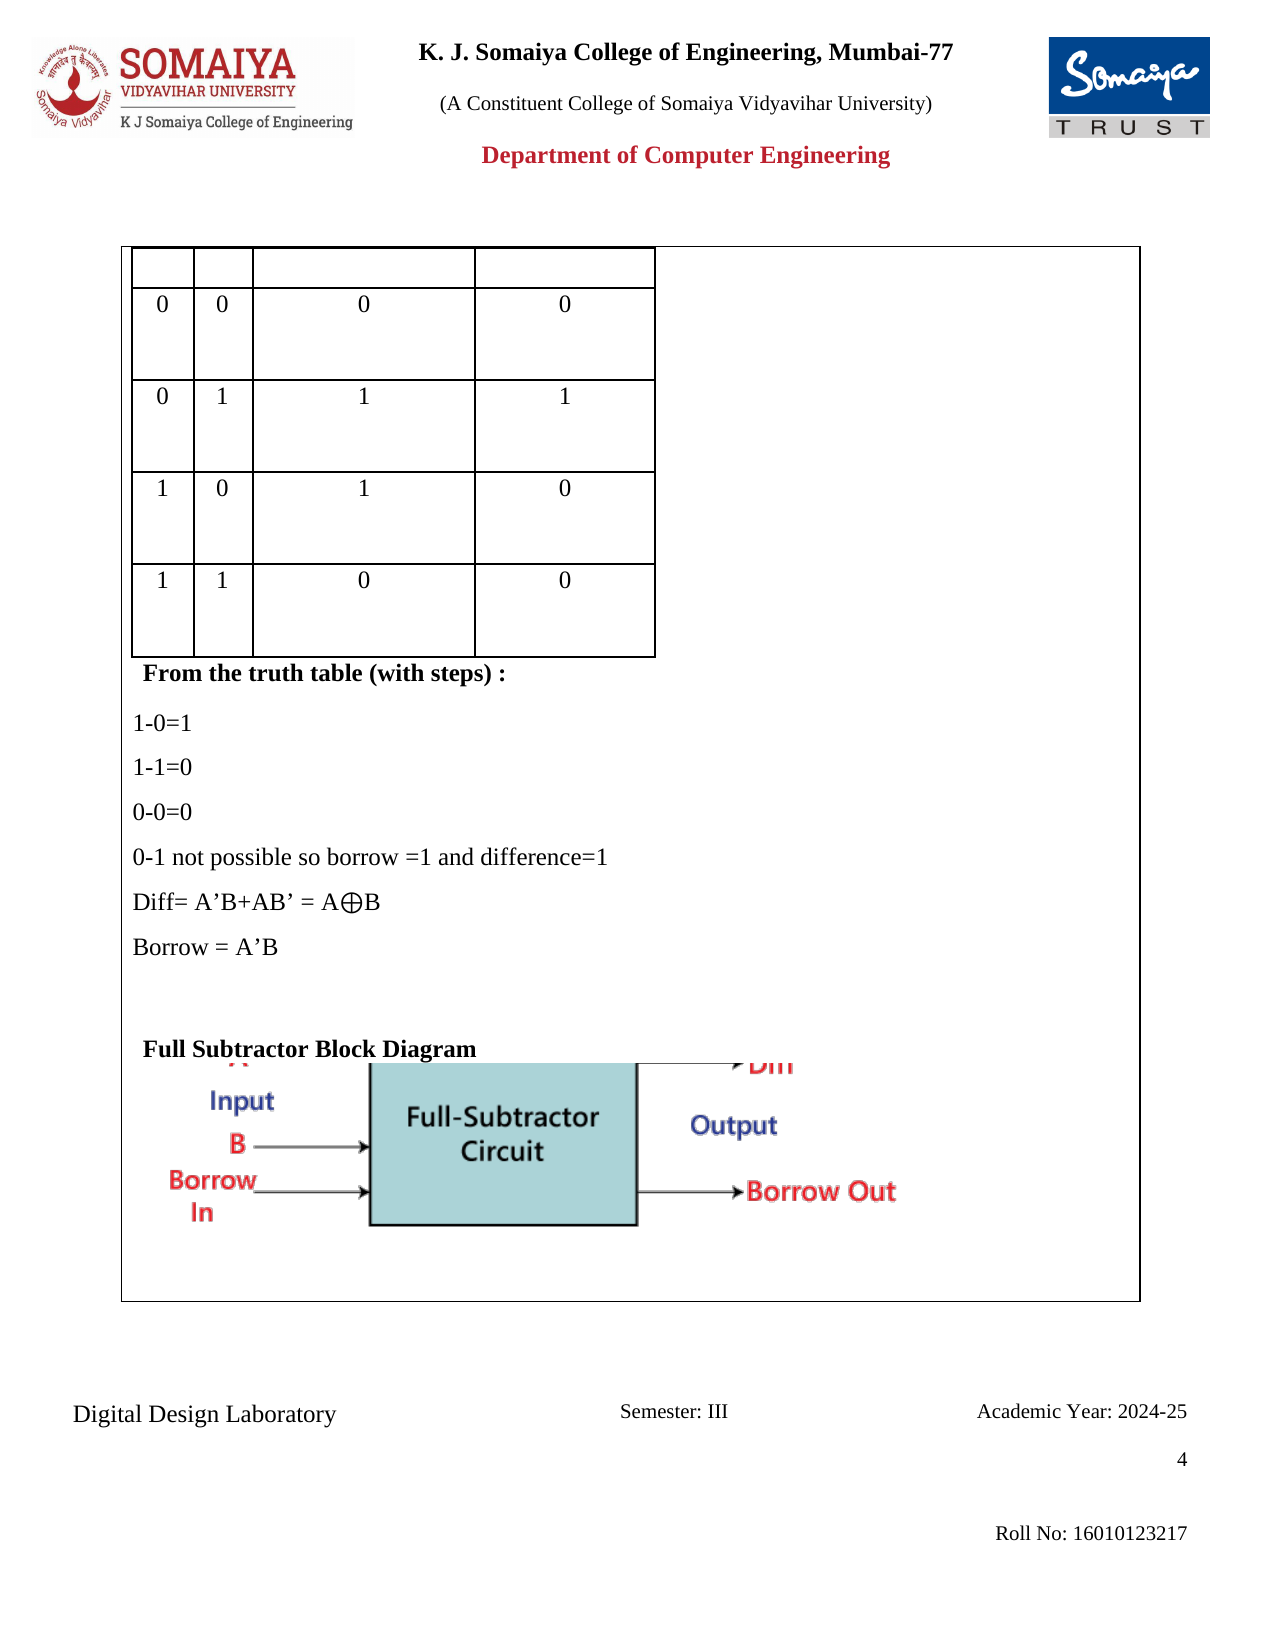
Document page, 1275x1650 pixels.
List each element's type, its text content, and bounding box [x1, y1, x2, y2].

picture [1048, 37, 1210, 138]
picture [132, 1063, 900, 1242]
picture [31, 37, 356, 138]
